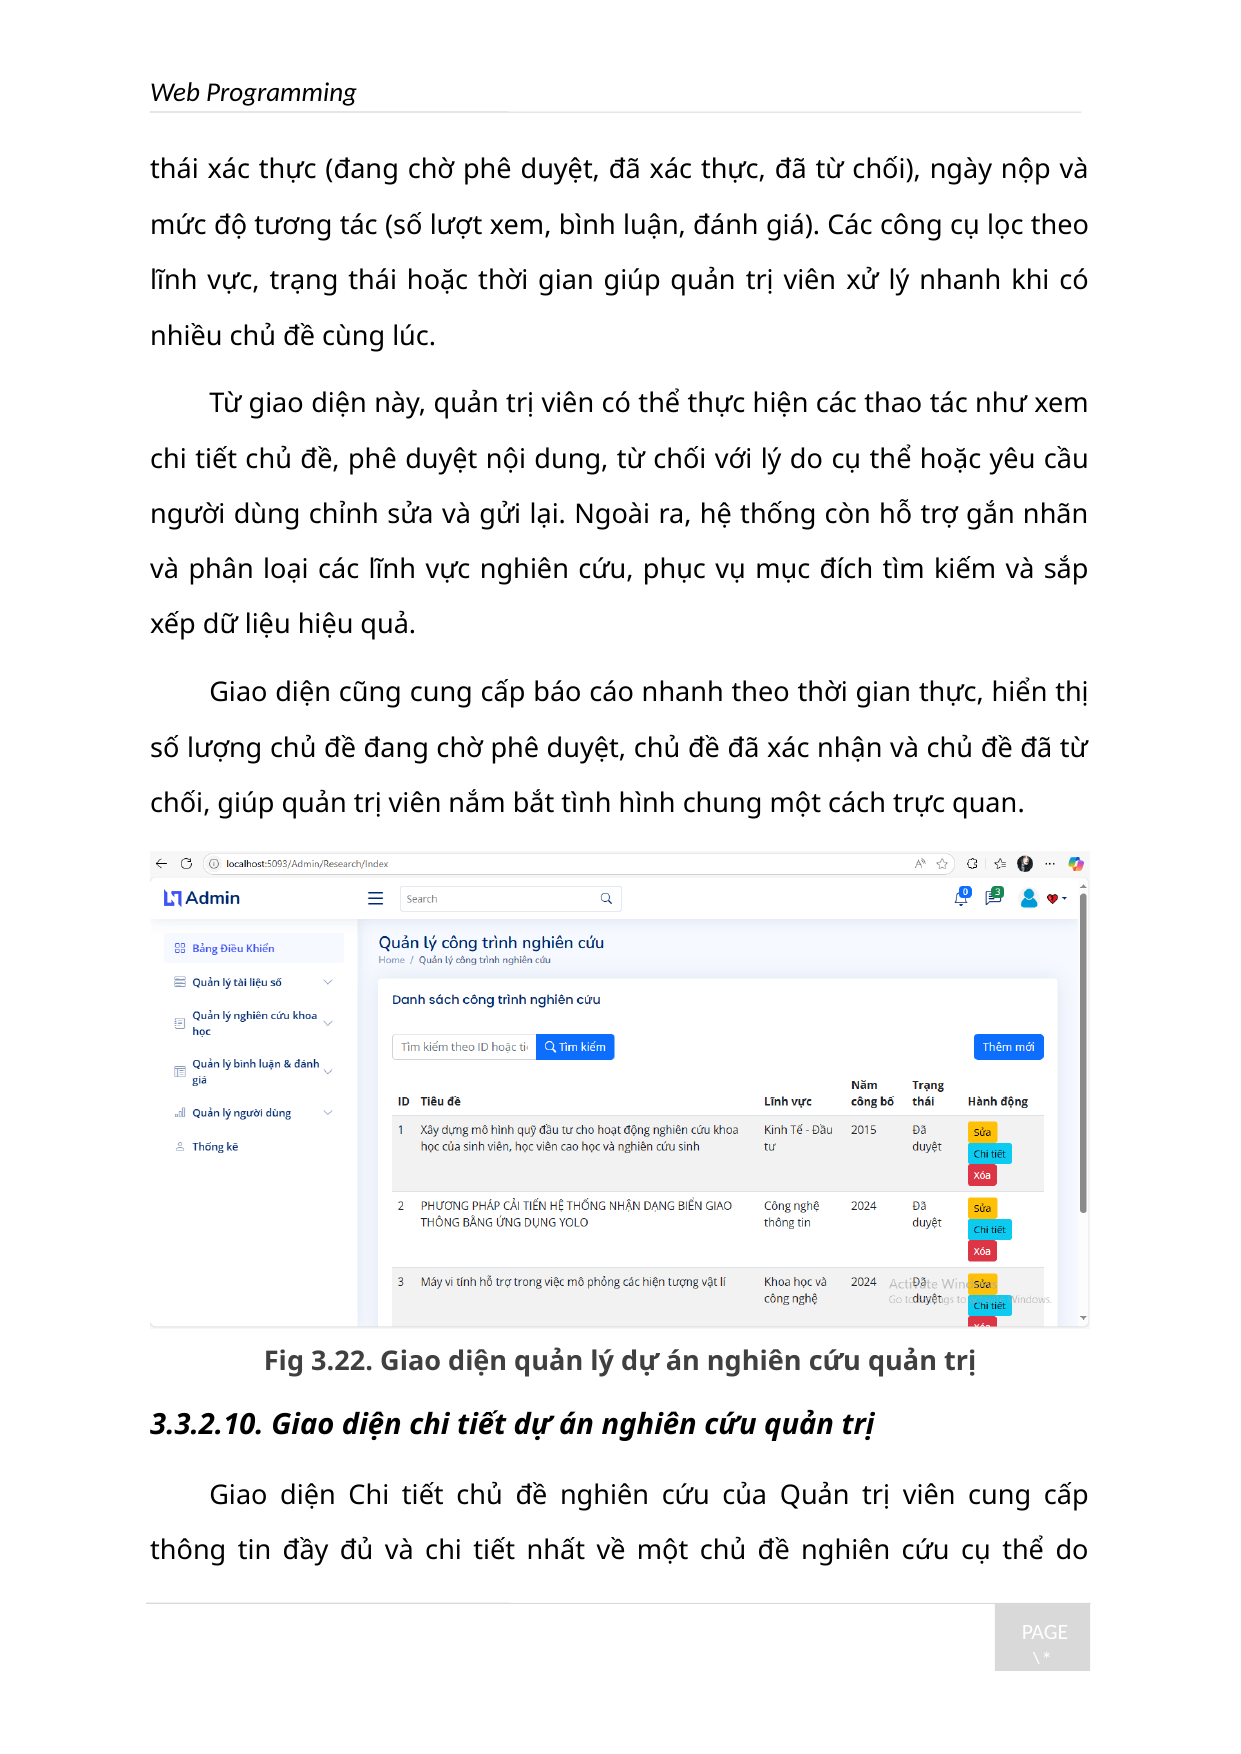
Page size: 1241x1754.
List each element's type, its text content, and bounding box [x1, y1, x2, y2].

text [150, 150, 1090, 353]
picture [150, 851, 1091, 1329]
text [150, 1475, 1090, 1567]
text Từ giao diện này, quản trị viên có thể thực hiện các thao tác như xem chi tiết chủ đề, phê duyệt nội dung, từ chối với lý do cụ thể hoặc yêu cầu người dùng chỉnh sửa và gửi lại. Ngoài ra, hệ thống còn hỗ trợ gắn nhãn và phân loại các lĩnh vực nghiên cứu, phục vụ mục đích tìm kiếm và sắp xếp dữ liệu hiệu quả. [150, 384, 1090, 642]
text Giao diện cũng cung cấp báo cáo nhanh theo thời gian thực, hiển thị số lượng chủ đề đang chờ phê duyệt, chủ đề đã xác nhận và chủ đề đã từ chối, giúp quản trị viên nắm bắt tình hình chung một cách trực quan. [150, 673, 1090, 820]
subtitle 3.3.2.10. Giao diện chi tiết dự án nghiên cứu quản trị [150, 1403, 1090, 1443]
text Fig 3.22. Giao diện quản lý dự án nghiên cứu quản trị [150, 1341, 1090, 1378]
